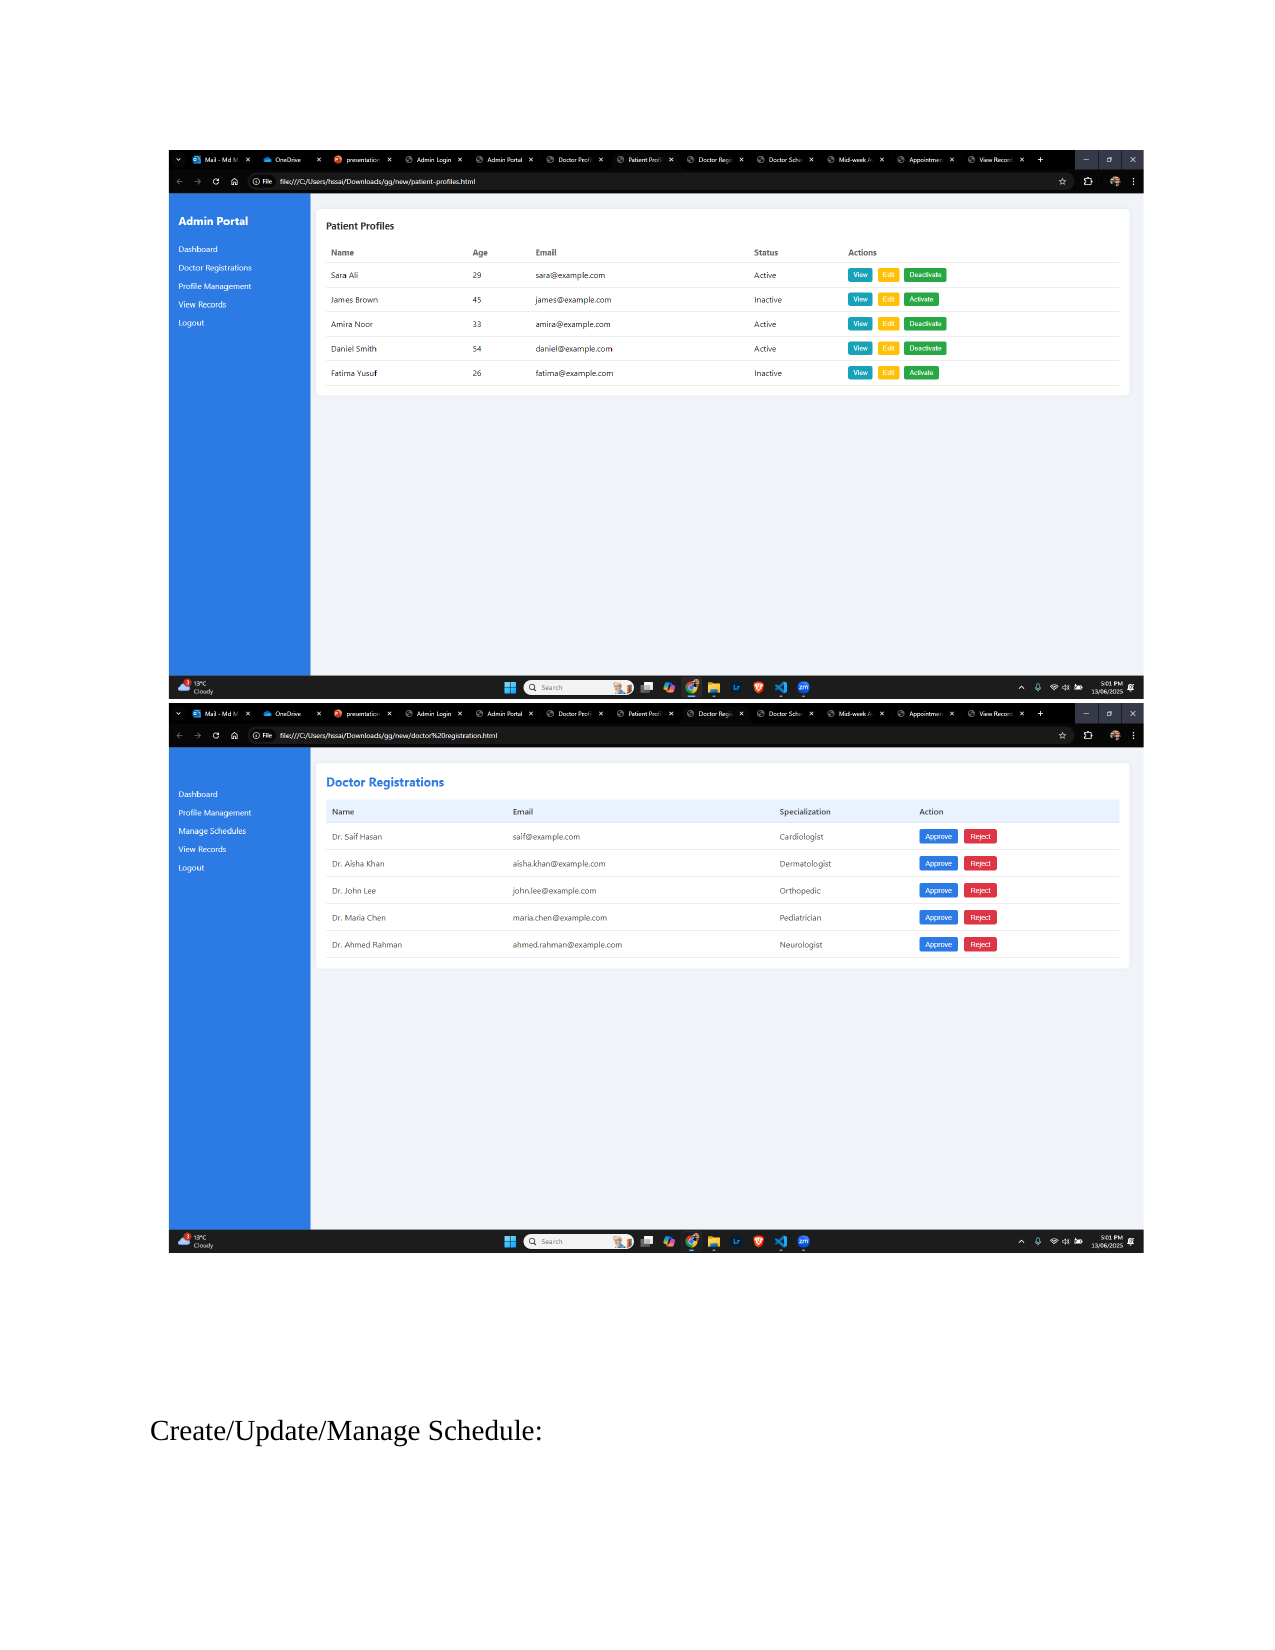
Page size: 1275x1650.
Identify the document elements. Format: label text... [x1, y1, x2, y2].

text Create/Update/Manage Schedule: [150, 1413, 1125, 1447]
